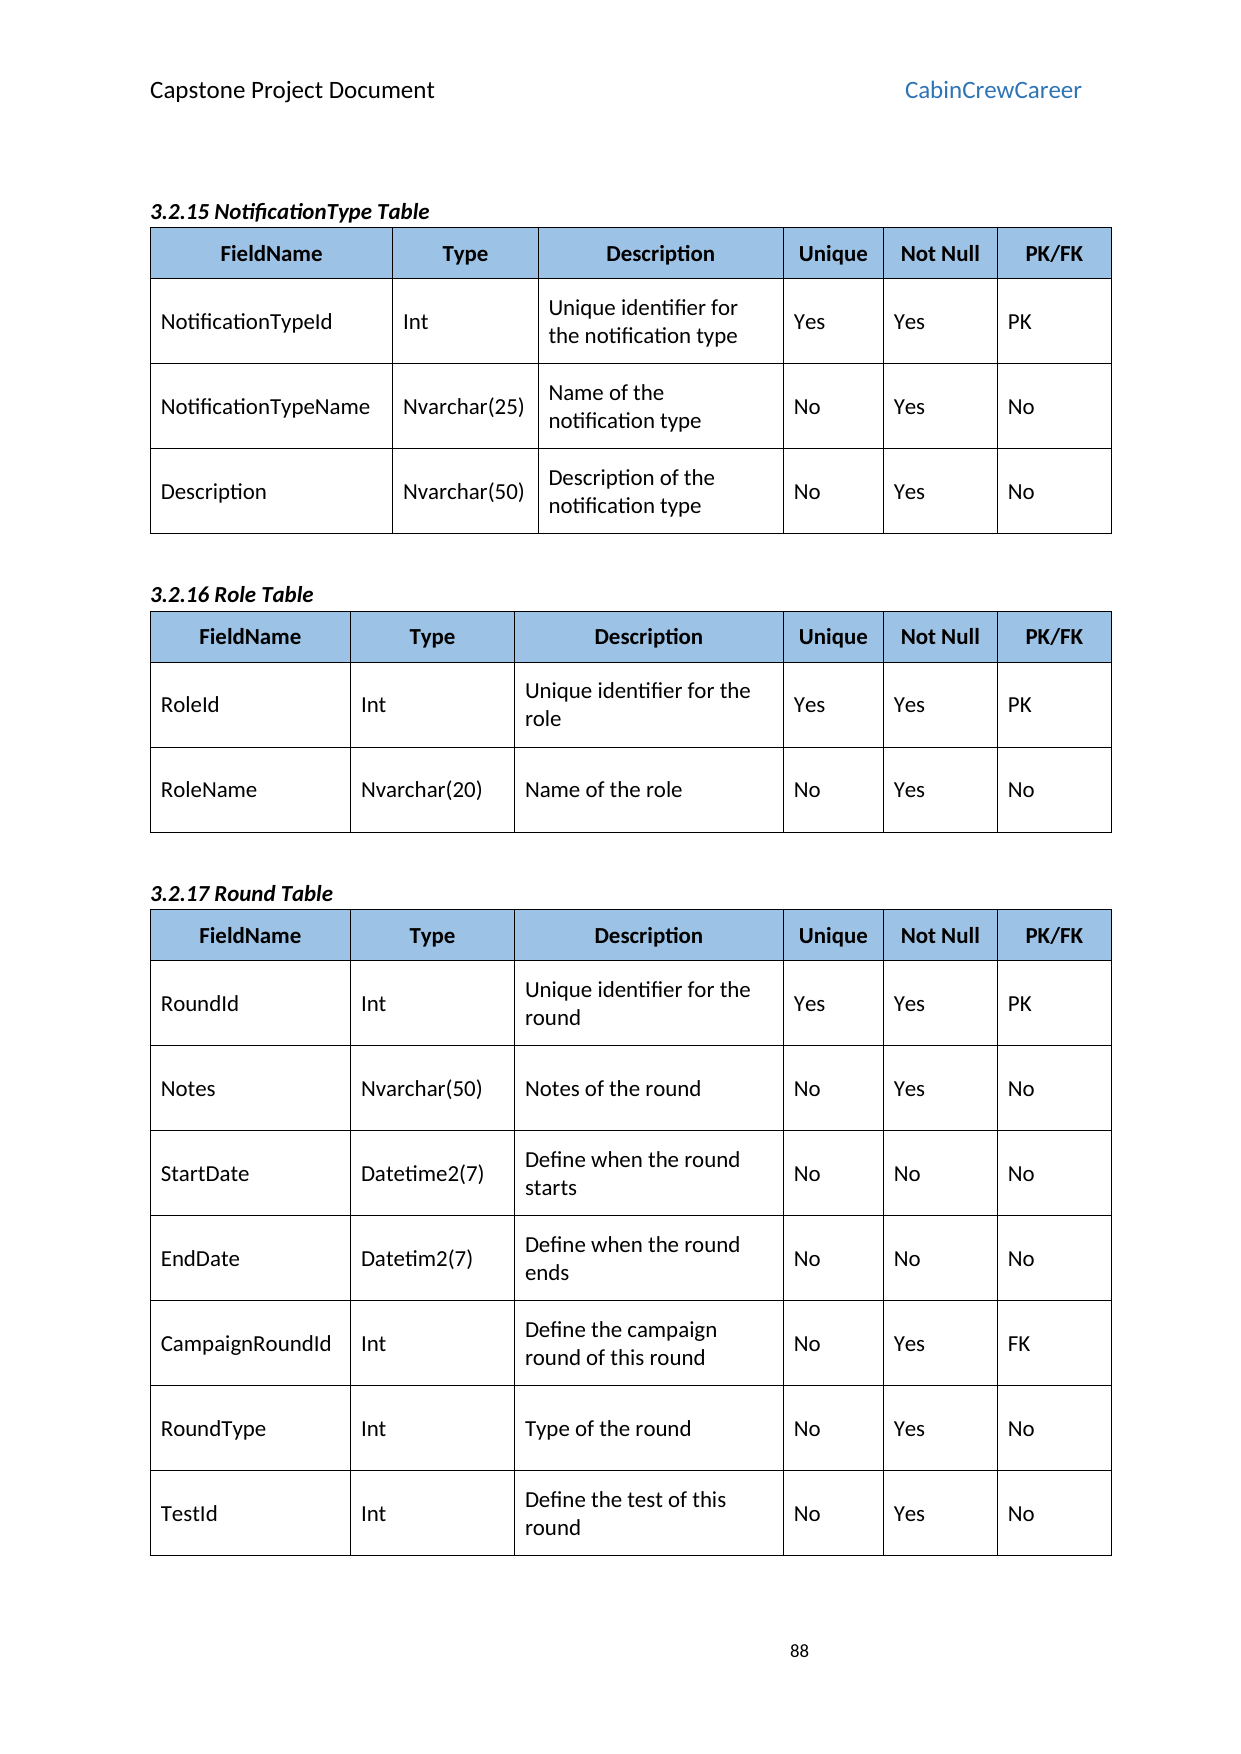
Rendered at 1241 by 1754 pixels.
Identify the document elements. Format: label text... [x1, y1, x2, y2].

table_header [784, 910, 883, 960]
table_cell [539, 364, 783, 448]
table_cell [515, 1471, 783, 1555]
subtitle 3.2.15 NotificationType Table [150, 197, 1090, 225]
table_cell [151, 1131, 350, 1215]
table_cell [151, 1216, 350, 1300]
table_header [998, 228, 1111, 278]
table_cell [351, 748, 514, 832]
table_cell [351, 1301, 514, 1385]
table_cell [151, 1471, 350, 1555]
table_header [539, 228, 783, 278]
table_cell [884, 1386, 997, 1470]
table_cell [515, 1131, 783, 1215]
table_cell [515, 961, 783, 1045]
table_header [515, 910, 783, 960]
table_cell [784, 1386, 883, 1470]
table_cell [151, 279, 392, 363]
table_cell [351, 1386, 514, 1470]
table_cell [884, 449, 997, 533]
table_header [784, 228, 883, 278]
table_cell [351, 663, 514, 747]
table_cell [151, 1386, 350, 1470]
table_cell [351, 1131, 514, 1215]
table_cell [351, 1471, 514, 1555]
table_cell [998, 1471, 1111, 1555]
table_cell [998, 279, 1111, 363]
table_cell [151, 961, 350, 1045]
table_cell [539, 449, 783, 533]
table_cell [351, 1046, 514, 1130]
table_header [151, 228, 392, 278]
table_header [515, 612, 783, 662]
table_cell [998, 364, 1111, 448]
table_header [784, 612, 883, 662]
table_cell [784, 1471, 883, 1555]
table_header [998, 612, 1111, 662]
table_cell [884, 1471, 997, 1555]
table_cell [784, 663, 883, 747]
subtitle 3.2.17 Round Table [150, 879, 1090, 907]
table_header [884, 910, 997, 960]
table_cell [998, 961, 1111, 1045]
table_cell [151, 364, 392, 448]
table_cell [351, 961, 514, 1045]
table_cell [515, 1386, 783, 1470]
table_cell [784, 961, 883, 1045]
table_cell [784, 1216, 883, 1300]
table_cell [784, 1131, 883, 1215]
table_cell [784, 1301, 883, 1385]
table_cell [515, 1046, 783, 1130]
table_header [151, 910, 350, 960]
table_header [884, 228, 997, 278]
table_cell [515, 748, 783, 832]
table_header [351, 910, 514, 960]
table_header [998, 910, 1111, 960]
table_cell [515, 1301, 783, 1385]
subtitle 3.2.16 Role Table [150, 581, 1090, 608]
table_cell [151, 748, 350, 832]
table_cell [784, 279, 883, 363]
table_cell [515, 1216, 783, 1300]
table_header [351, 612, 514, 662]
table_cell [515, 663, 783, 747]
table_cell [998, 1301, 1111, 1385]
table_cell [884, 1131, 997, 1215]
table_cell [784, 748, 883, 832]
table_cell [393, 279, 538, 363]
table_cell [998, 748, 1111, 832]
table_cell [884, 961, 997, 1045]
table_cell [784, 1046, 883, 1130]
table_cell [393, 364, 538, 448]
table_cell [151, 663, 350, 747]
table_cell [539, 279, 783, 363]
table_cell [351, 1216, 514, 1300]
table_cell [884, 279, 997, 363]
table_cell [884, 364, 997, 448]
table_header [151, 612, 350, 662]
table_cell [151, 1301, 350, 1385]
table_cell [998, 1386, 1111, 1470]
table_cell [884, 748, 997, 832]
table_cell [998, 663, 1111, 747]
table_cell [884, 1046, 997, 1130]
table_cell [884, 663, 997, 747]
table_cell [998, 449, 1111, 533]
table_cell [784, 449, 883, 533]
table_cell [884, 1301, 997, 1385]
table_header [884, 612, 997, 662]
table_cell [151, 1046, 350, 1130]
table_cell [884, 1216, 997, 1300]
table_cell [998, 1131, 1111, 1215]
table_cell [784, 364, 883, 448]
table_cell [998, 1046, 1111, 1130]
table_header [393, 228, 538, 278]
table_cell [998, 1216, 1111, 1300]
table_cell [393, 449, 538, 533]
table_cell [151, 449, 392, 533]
